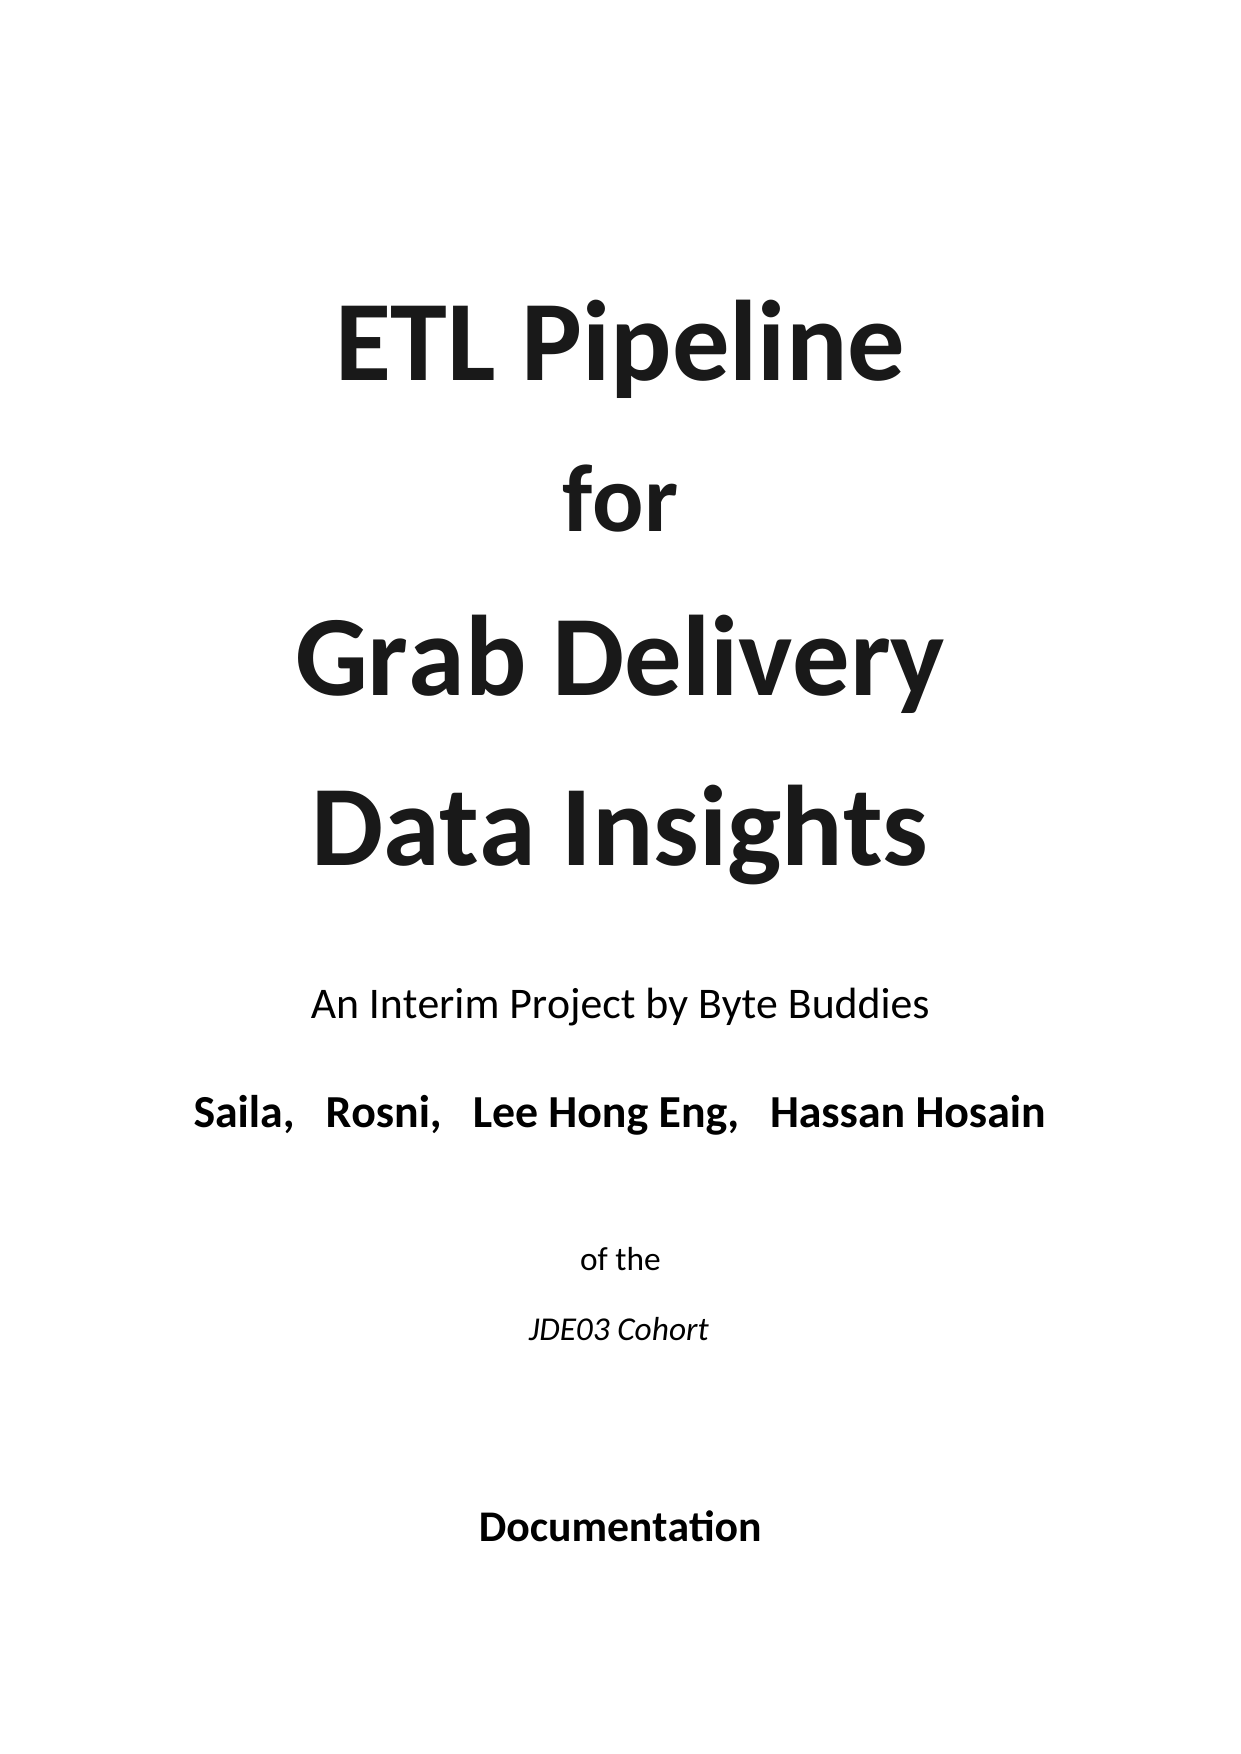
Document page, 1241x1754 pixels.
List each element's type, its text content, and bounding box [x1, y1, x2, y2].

text An Interim Project by Byte Buddies [150, 976, 1090, 1029]
title for [150, 438, 1090, 555]
title ETL Pipeline [150, 269, 1090, 409]
title Documentation [150, 1498, 1090, 1552]
title of the [150, 1238, 1090, 1279]
text Saila, Rosni, Lee Hong Eng, Hassan Hosain [150, 1083, 1090, 1139]
title Grab Delivery [150, 584, 1090, 724]
title JDE03 Cohort [150, 1308, 1090, 1349]
title Data Insights [150, 754, 1090, 893]
